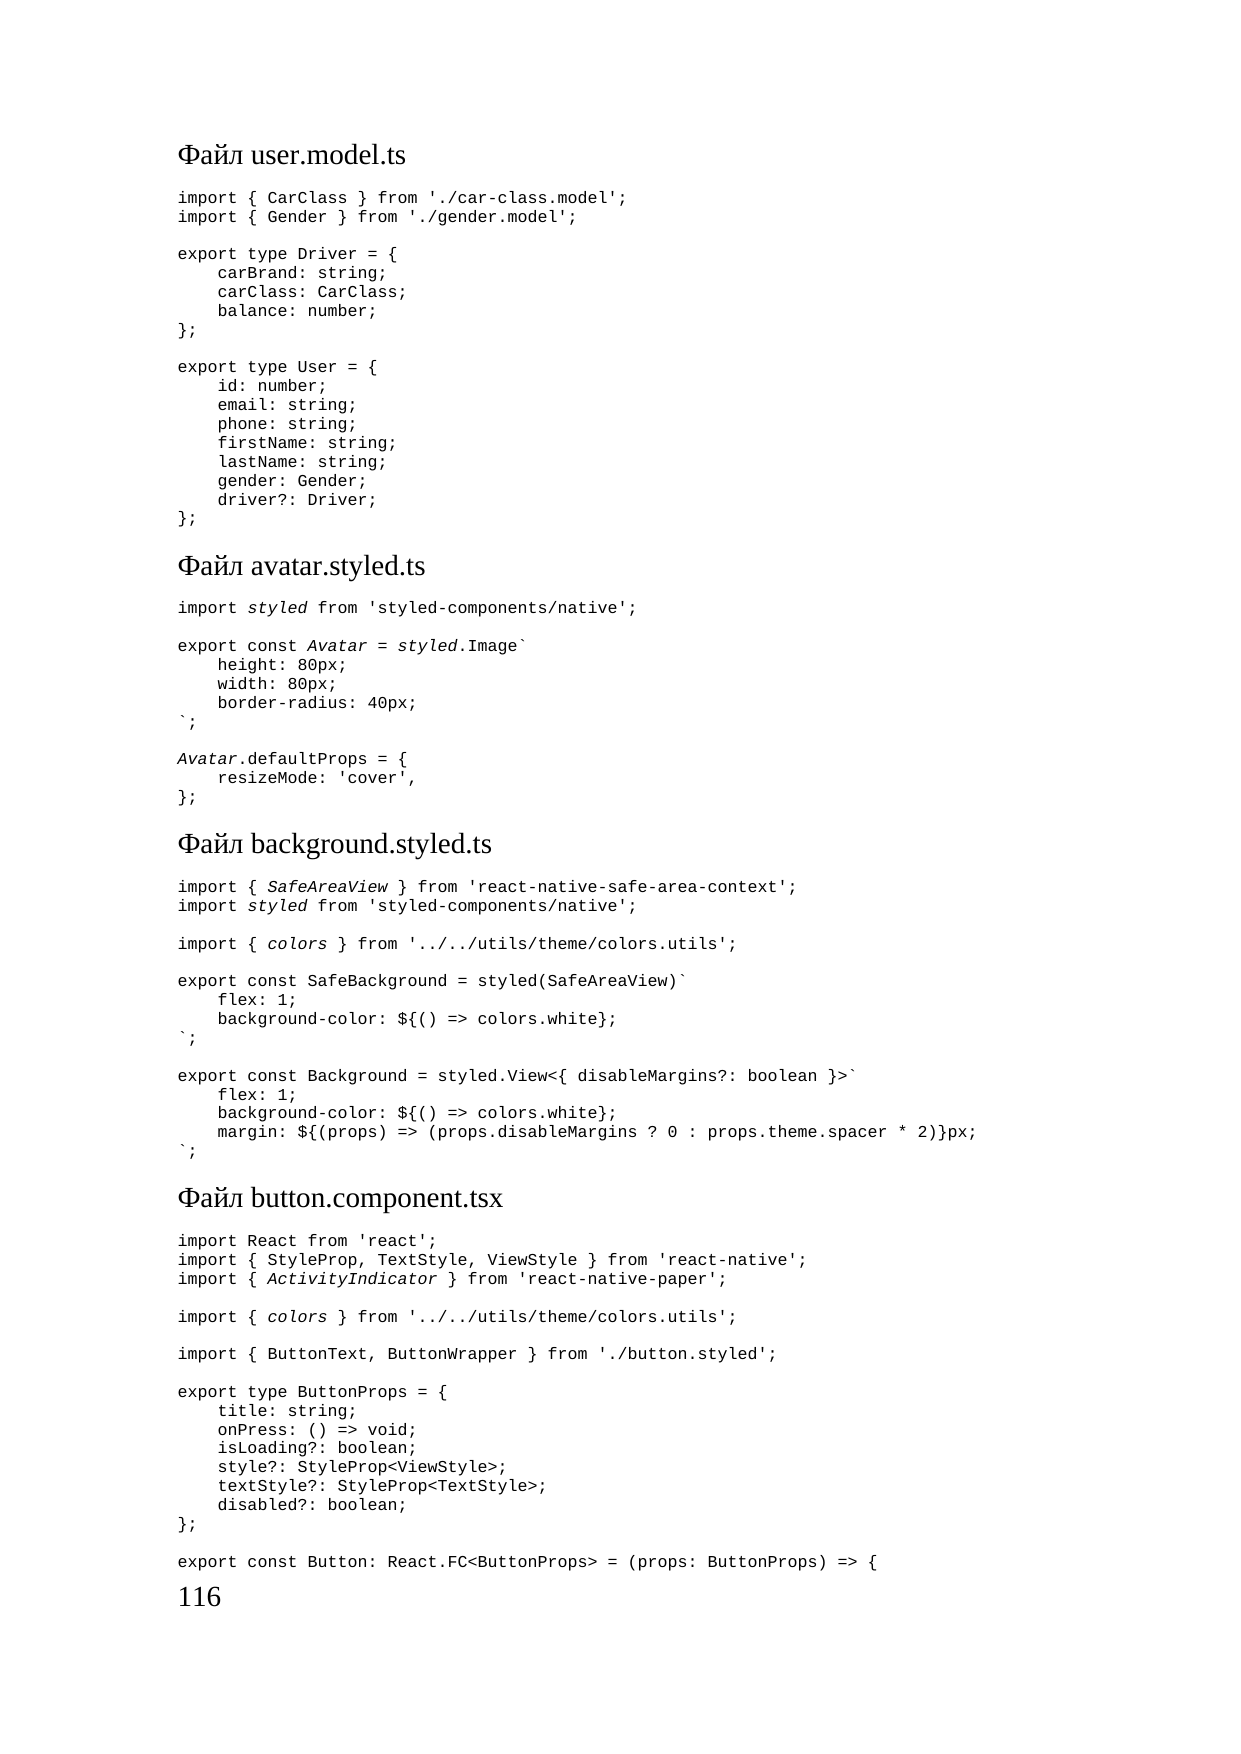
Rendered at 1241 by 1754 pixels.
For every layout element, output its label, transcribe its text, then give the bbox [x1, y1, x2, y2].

text import { SafeAreaView } from 'react-native-safe-area-context'; import styled from 'styled-components/native'; import { colors } from '../../utils/theme/colors.utils'; export const SafeBackground = styled(SafeAreaView)` flex: 1; background-color: ${() => colors.white}; `; export const Background = styled.View<{ disableMargins?: boolean }>` flex: 1; background-color: ${() => colors.white}; margin: ${(props) => (props.disableMargins ? 0 : props.theme.spacer * 2)}px; `; [177, 879, 1152, 1161]
text import { CarClass } from './car-class.model'; import { Gender } from './gender.model'; export type Driver = { carBrand: string; carClass: CarClass; balance: number; }; export type User = { id: number; email: string; phone: string; firstName: string; lastName: string; gender: Gender; driver?: Driver; }; [177, 189, 1152, 529]
text Файл user.model.ts [177, 137, 1152, 171]
text Файл button.component.tsx [177, 1180, 1152, 1214]
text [177, 1233, 1152, 1572]
text import styled from 'styled-components/native'; export const Avatar = styled.Image` height: 80px; width: 80px; border-radius: 40px; `; Avatar.defaultProps = { resizeMode: 'cover', }; [177, 600, 1152, 807]
text Файл background.styled.ts [177, 826, 1152, 860]
text Файл avatar.styled.ts [177, 548, 1152, 581]
